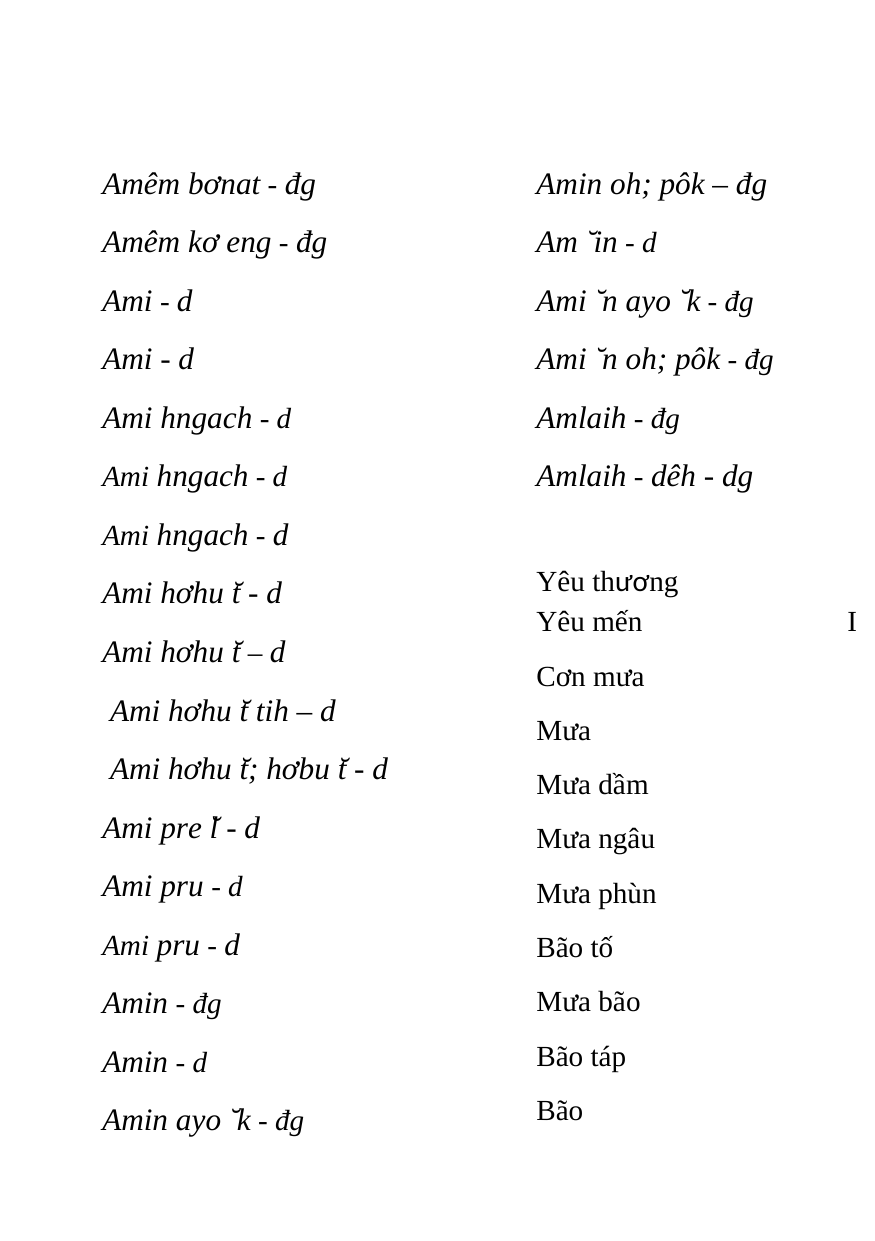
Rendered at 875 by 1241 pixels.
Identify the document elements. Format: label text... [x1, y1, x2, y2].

text Amin - d [102, 1043, 426, 1079]
text Am ̆ in - d [536, 223, 860, 259]
text Ami ̆ n oh; pôk - đg [536, 341, 860, 377]
text Amêm bơnat - đg [102, 165, 426, 201]
text Ami pru - d [102, 926, 426, 962]
text Ami hơhu ̆t tih – d [102, 692, 426, 728]
text Amêm kơ eng - đg [102, 223, 426, 259]
text Amin - đg [102, 984, 426, 1021]
text Ami hngach - d [102, 399, 426, 435]
text Mưa [536, 713, 860, 747]
text Ami hơhu ̆t - d [102, 575, 426, 611]
text Ami ̆ n ayo ̆ k - đg [536, 282, 860, 318]
text Ami hngach - d [102, 458, 426, 494]
text Ami - d [102, 282, 426, 318]
text Yêu thương [536, 563, 860, 599]
text Ami hơhu ̆t; hơbu ̆t - d Ami pre ̆l - d [102, 750, 426, 845]
text Ami pru - d [102, 867, 426, 903]
text Mưa dầm Mưa ngâu Mưa phùn Bão tố [536, 767, 666, 964]
text Amlaih - dêh - dg [536, 458, 860, 494]
text Mưa bão Bão táp Bão [536, 984, 666, 1127]
text Ami hngach - d [102, 516, 426, 552]
text Yêu mến I [536, 604, 860, 638]
text Cơn mưa [536, 659, 860, 692]
text Amlaih - đg [536, 399, 860, 435]
text Amin ayo ̆ k - đg [102, 1102, 426, 1138]
text Ami hơhu ̆t – d [102, 633, 426, 669]
text Ami - d [102, 341, 426, 377]
text Amin oh; pôk – đg [536, 165, 860, 201]
